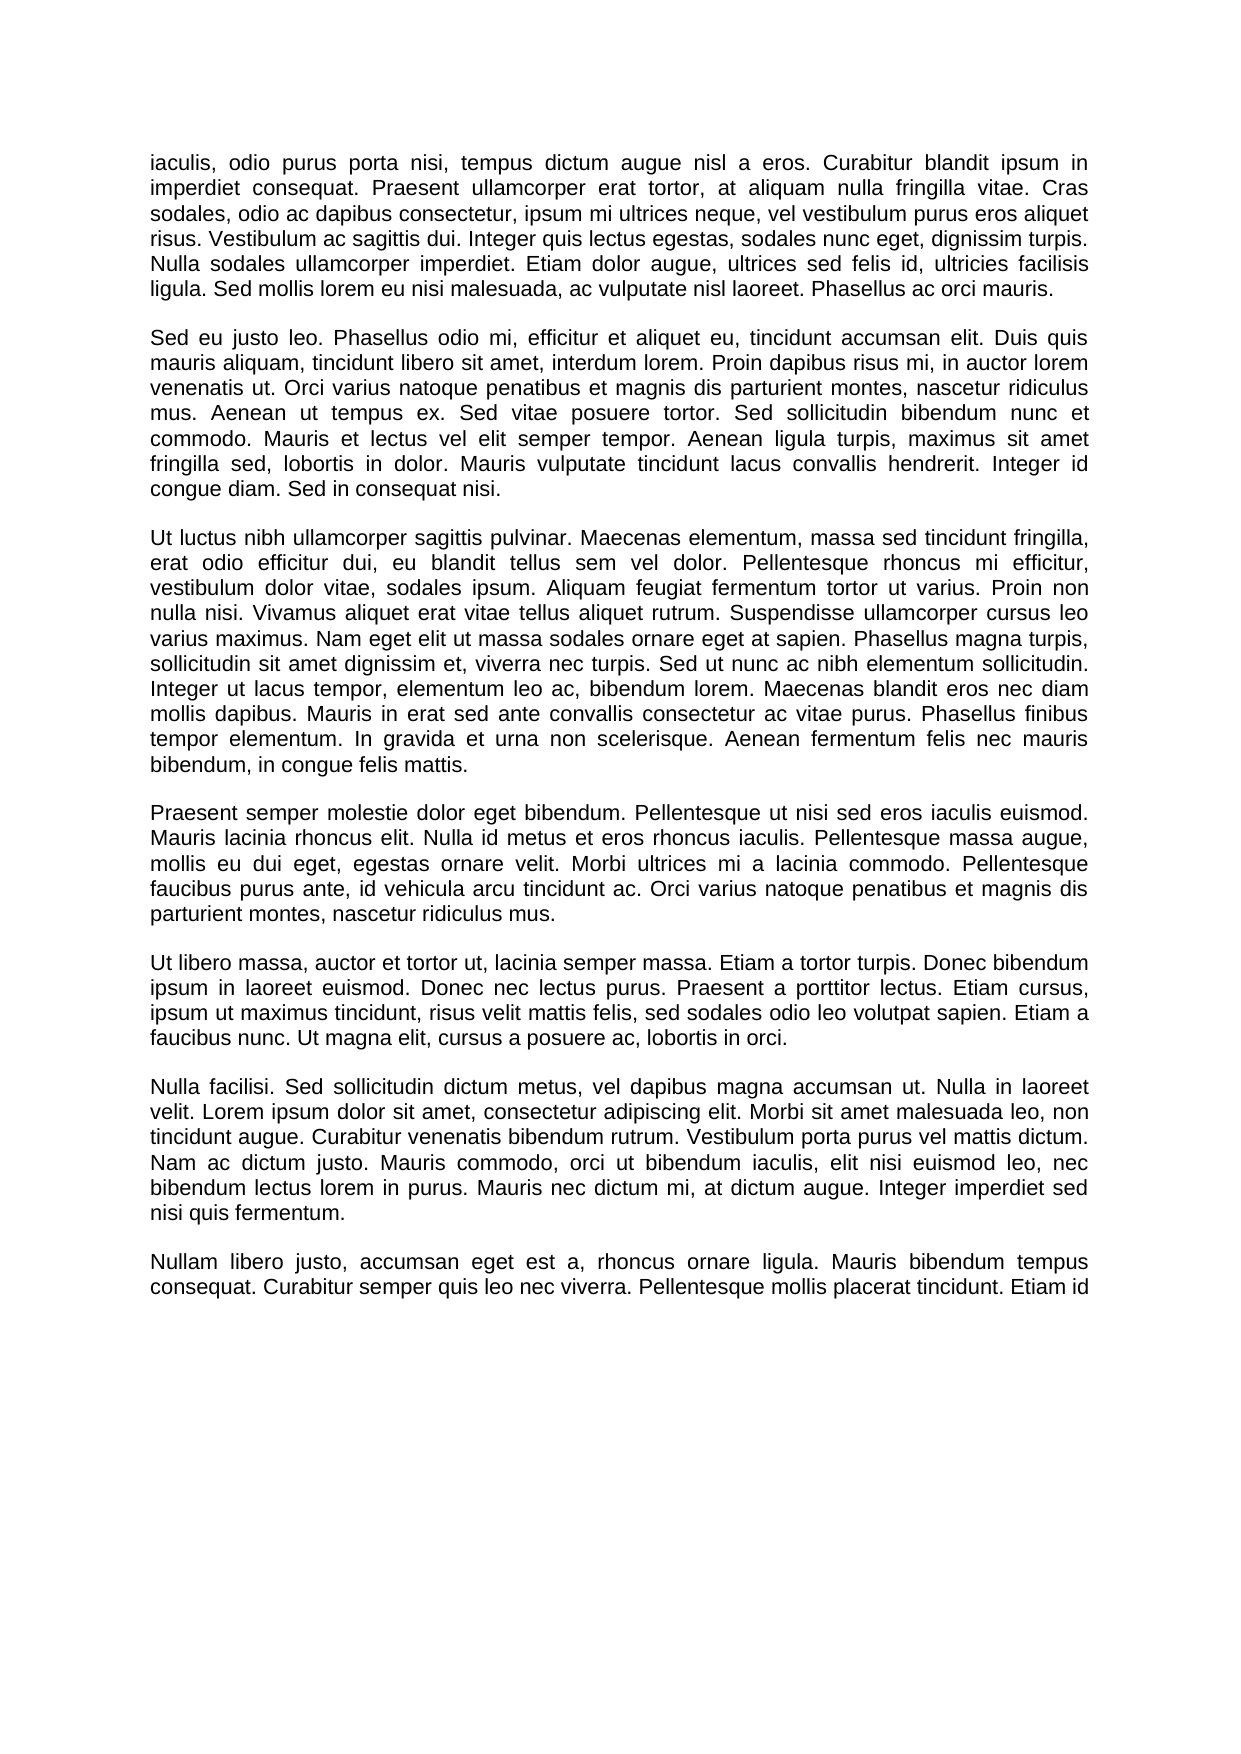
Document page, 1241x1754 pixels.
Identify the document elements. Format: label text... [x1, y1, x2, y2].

text Praesent semper molestie dolor eget bibendum. Pellentesque ut nisi sed eros iaculis euismod. Mauris lacinia rhoncus elit. Nulla id metus et eros rhoncus iaculis. Pellentesque massa augue, mollis eu dui eget, egestas ornare velit. Morbi ultrices mi a lacinia commodo. Pellentesque faucibus purus ante, id vehicula arcu tincidunt ac. Orci varius natoque penatibus et magnis dis parturient montes, nascetur ridiculus mus. [150, 800, 1090, 926]
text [150, 150, 1090, 301]
text Nullam libero justo, accumsan eget est a, rhoncus ornare ligula. Mauris bibendum tempus consequat. Curabitur semper quis leo nec viverra. Pellentesque mollis placerat tincidunt. Etiam id [150, 1248, 1090, 1299]
text Nulla facilisi. Sed sollicitudin dictum metus, vel dapibus magna accumsan ut. Nulla in laoreet velit. Lorem ipsum dolor sit amet, consectetur adipiscing elit. Morbi sit amet malesuada leo, non tincidunt augue. Curabitur venenatis bibendum rutrum. Vestibulum porta purus vel mattis dictum. Nam ac dictum justo. Mauris commodo, orci ut bibendum iaculis, elit nisi euismod leo, nec bibendum lectus lorem in purus. Mauris nec dictum mi, at dictum augue. Integer imperdiet sed nisi quis fermentum. [150, 1074, 1090, 1225]
text Ut luctus nibh ullamcorper sagittis pulvinar. Maecenas elementum, massa sed tincidunt fringilla, erat odio efficitur dui, eu blandit tellus sem vel dolor. Pellentesque rhoncus mi efficitur, vestibulum dolor vitae, sodales ipsum. Aliquam feugiat fermentum tortor ut varius. Proin non nulla nisi. Vivamus aliquet erat vitae tellus aliquet rutrum. Suspendisse ullamcorper cursus leo varius maximus. Nam eget elit ut massa sodales ornare eget at sapien. Phasellus magna turpis, sollicitudin sit amet dignissim et, viverra nec turpis. Sed ut nunc ac nibh elementum sollicitudin. Integer ut lacus tempor, elementum leo ac, bibendum lorem. Maecenas blandit eros nec diam mollis dapibus. Mauris in erat sed ante convallis consectetur ac vitae purus. Phasellus finibus tempor elementum. In gravida et urna non scelerisque. Aenean fermentum felis nec mauris bibendum, in congue felis mattis. [150, 524, 1090, 777]
text Ut libero massa, auctor et tortor ut, lacinia semper massa. Etiam a tortor turpis. Donec bibendum ipsum in laoreet euismod. Donec nec lectus purus. Praesent a porttitor lectus. Etiam cursus, ipsum ut maximus tincidunt, risus velit mattis felis, sed sodales odio leo volutpat sapien. Etiam a faucibus nunc. Ut magna elit, cursus a posuere ac, lobortis in orci. [150, 949, 1090, 1050]
text Sed eu justo leo. Phasellus odio mi, efficitur et aliquet eu, tincidunt accumsan elit. Duis quis mauris aliquam, tincidunt libero sit amet, interdum lorem. Proin dapibus risus mi, in auctor lorem venenatis ut. Orci varius natoque penatibus et magnis dis parturient montes, nascetur ridiculus mus. Aenean ut tempus ex. Sed vitae posuere tortor. Sed sollicitudin bibendum nunc et commodo. Mauris et lectus vel elit semper tempor. Aenean ligula turpis, maximus sit amet fringilla sed, lobortis in dolor. Mauris vulputate tincidunt lacus convallis hendrerit. Integer id congue diam. Sed in consequat nisi. [150, 325, 1090, 501]
